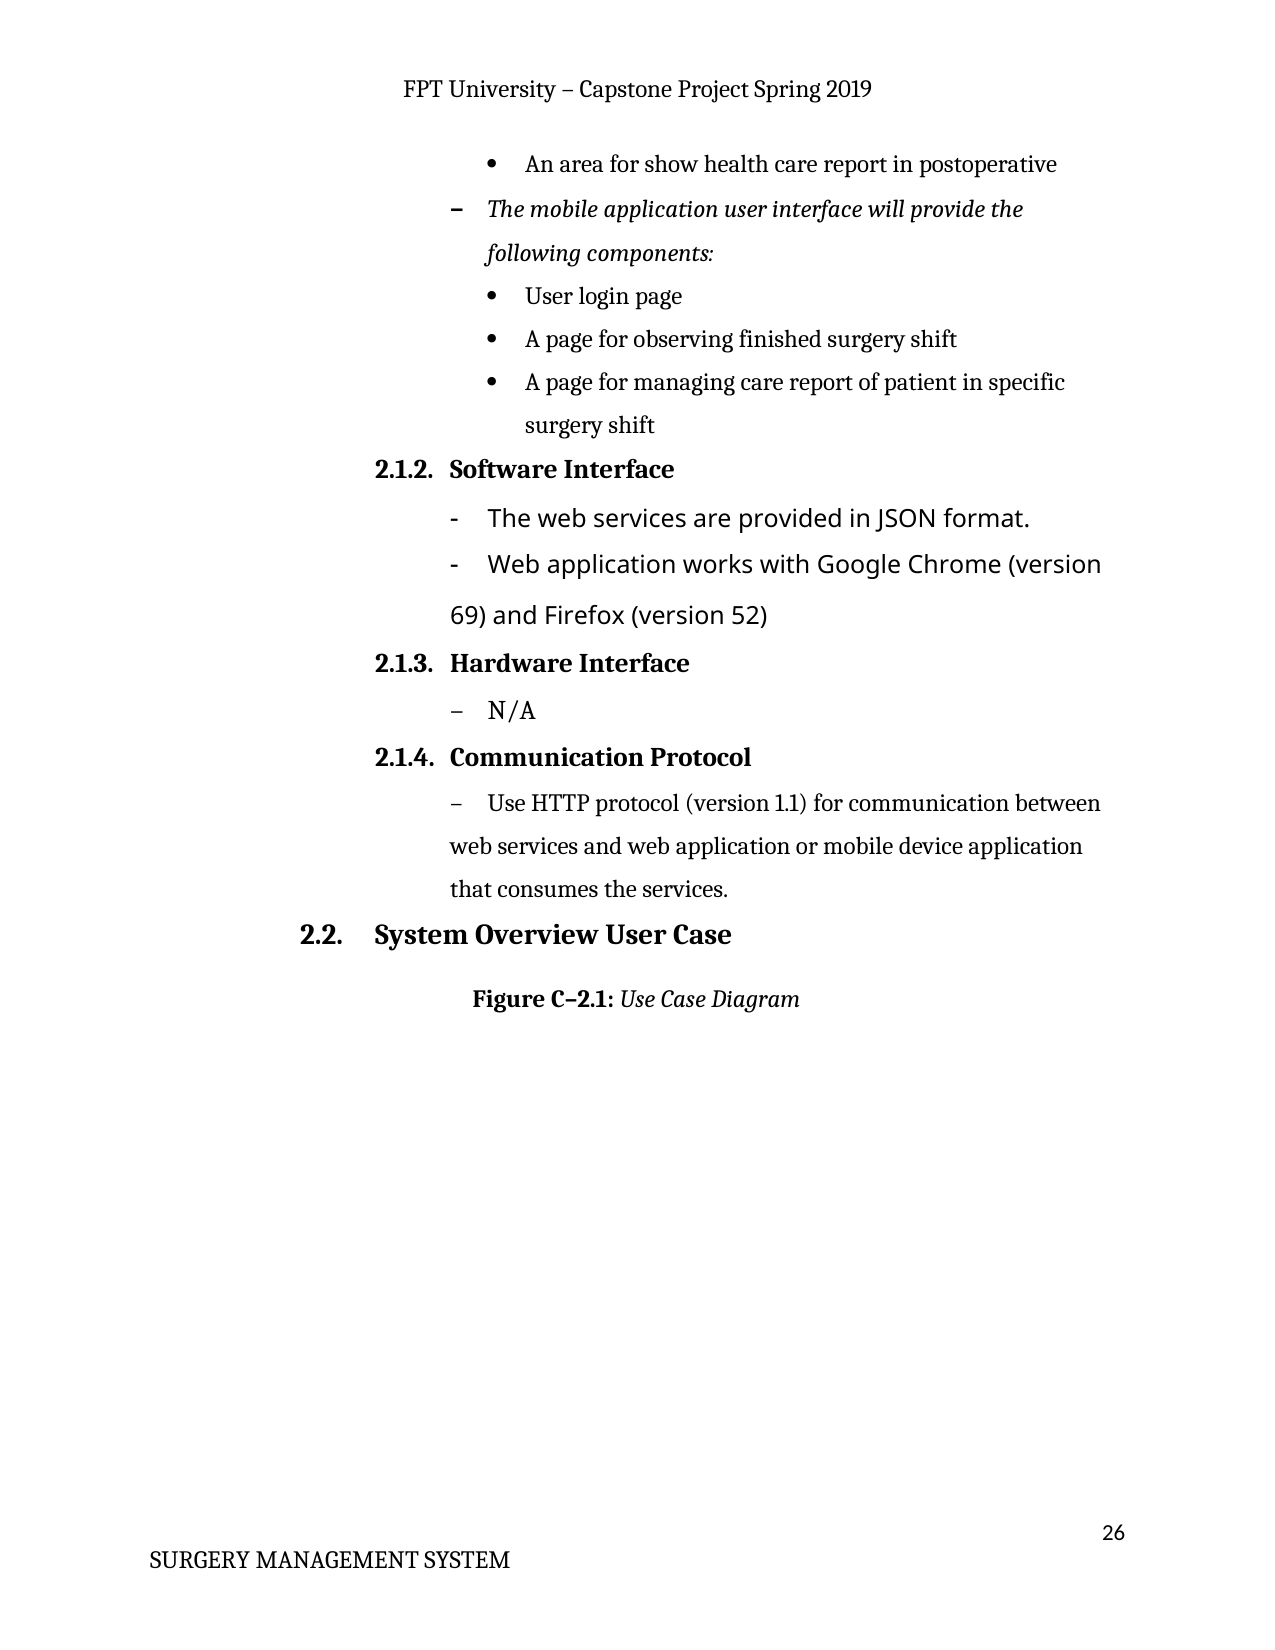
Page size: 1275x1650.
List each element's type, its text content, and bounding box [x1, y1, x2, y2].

list – Use HTTP protocol (version 1.1) for communication between web services and web application or mobile device application that consumes the services. [450, 788, 1125, 903]
list 2.2. System Overview User Case [300, 918, 1125, 951]
list 2.1.2. Software Interface [375, 454, 1125, 485]
list 2.1.4. Communication Protocol [375, 742, 1125, 773]
list A page for managing care report of patient in specific surgery shift [487, 368, 1125, 440]
list – N/A [450, 695, 1125, 726]
list 2.1.3. Hardware Interface [375, 648, 1125, 679]
list The web services are provided in JSON format. Web application works with Google Chrome (version 69) and Firefox (version 52) [450, 501, 1125, 631]
list Figure C–2.1: Use Case Diagram [150, 985, 1125, 1013]
list A page for observing finished surgery shift [487, 325, 1125, 354]
list – The mobile application user interface will provide the following components: [450, 193, 1125, 267]
list User login page [487, 282, 1125, 311]
list An area for show health care report in postoperative [487, 150, 1125, 179]
